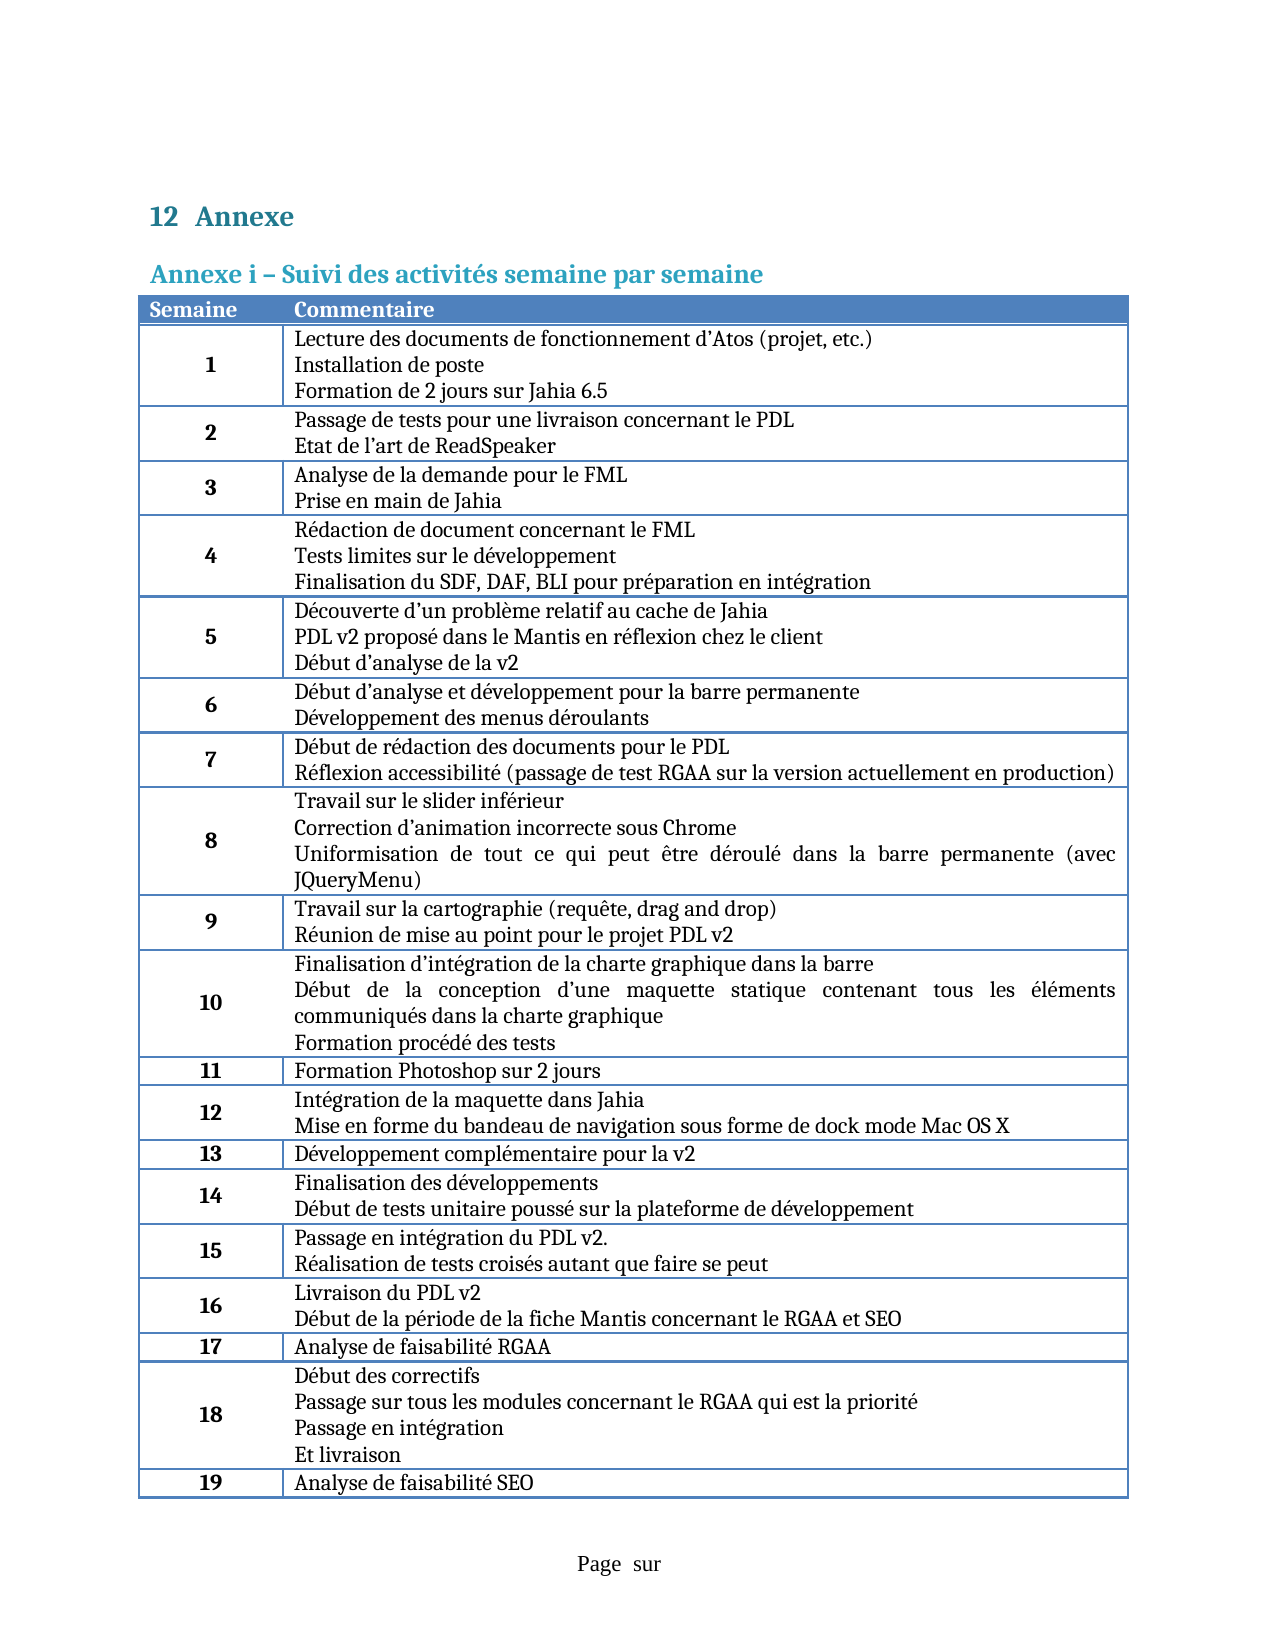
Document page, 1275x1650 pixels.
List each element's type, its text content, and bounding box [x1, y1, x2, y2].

table_cell Finalisation d’intégration de la charte graphique dans la barre Début de la conception d’une maquette statique contenant tous les éléments communiqués dans la charte graphique Formation procédé des tests [283, 951, 1127, 1056]
table_cell Formation Photoshop sur 2 jours [284, 1058, 1127, 1084]
table_cell 13 [140, 1141, 282, 1168]
table_cell 8 [140, 788, 283, 894]
table_cell 15 [140, 1225, 282, 1277]
table_cell Passage en intégration du PDL v2. Réalisation de tests croisés autant que faire se peut [284, 1225, 1127, 1277]
table_cell 6 [140, 679, 283, 731]
subtitle Annexe i – Suivi des activités semaine par semaine [150, 259, 1125, 291]
table_cell Finalisation des développements Début de tests unitaire poussé sur la plateforme de développement [283, 1170, 1127, 1222]
table_cell Début de rédaction des documents pour le PDL Réflexion accessibilité (passage de test RGAA sur la version actuellement en production) [284, 734, 1127, 786]
table_cell 11 [140, 1058, 282, 1084]
table_cell 16 [140, 1279, 283, 1332]
table_cell Intégration de la maquette dans Jahia Mise en forme du bandeau de navigation sous forme de dock mode Mac OS X [283, 1086, 1127, 1139]
table_cell Lecture des documents de fonctionnement d’Atos (projet, etc.) Installation de poste Formation de 2 jours sur Jahia 6.5 [284, 326, 1127, 405]
table_cell Analyse de faisabilité RGAA [284, 1334, 1127, 1360]
table_cell Travail sur la cartographie (requête, drag and drop) Réunion de mise au point pour le projet PDL v2 [284, 896, 1127, 948]
subtitle Annexe [150, 200, 1125, 233]
table_cell 4 [140, 516, 283, 595]
table_cell 3 [140, 462, 282, 514]
table_cell 19 [140, 1470, 282, 1496]
table_cell Début d’analyse et développement pour la barre permanente Développement des menus déroulants [283, 679, 1127, 731]
table_cell 12 [140, 1086, 283, 1139]
table_header Commentaire [283, 297, 1127, 323]
table_cell Développement complémentaire pour la v2 [284, 1141, 1127, 1168]
table_cell 9 [140, 896, 282, 948]
table_cell Rédaction de document concernant le FML Tests limites sur le développement Finalisation du SDF, DAF, BLI pour préparation en intégration [283, 516, 1127, 595]
table_cell 2 [140, 407, 283, 459]
table_cell Analyse de la demande pour le FML Prise en main de Jahia [284, 462, 1127, 514]
table_cell 17 [140, 1334, 282, 1360]
table_cell Passage de tests pour une livraison concernant le PDL Etat de l’art de ReadSpeaker [283, 407, 1127, 459]
table_header Semaine [140, 297, 283, 323]
table_cell 1 [140, 326, 282, 405]
table_cell 14 [140, 1170, 283, 1222]
table_cell 7 [140, 734, 282, 786]
table_cell Travail sur le slider inférieur Correction d’animation incorrecte sous Chrome Uniformisation de tout ce qui peut être déroulé dans la barre permanente (avec JQueryMenu) [283, 788, 1127, 894]
table_cell Livraison du PDL v2 Début de la période de la fiche Mantis concernant le RGAA et SEO [283, 1279, 1127, 1332]
table_cell Début des correctifs Passage sur tous les modules concernant le RGAA qui est la priorité Passage en intégration Et livraison [283, 1363, 1127, 1468]
table_cell Analyse de faisabilité SEO [284, 1470, 1127, 1496]
table_cell Découverte d’un problème relatif au cache de Jahia PDL v2 proposé dans le Mantis en réflexion chez le client Début d’analyse de la v2 [284, 598, 1127, 677]
table_cell 10 [140, 951, 283, 1056]
table_cell 5 [140, 598, 282, 677]
table_cell 18 [140, 1363, 283, 1468]
